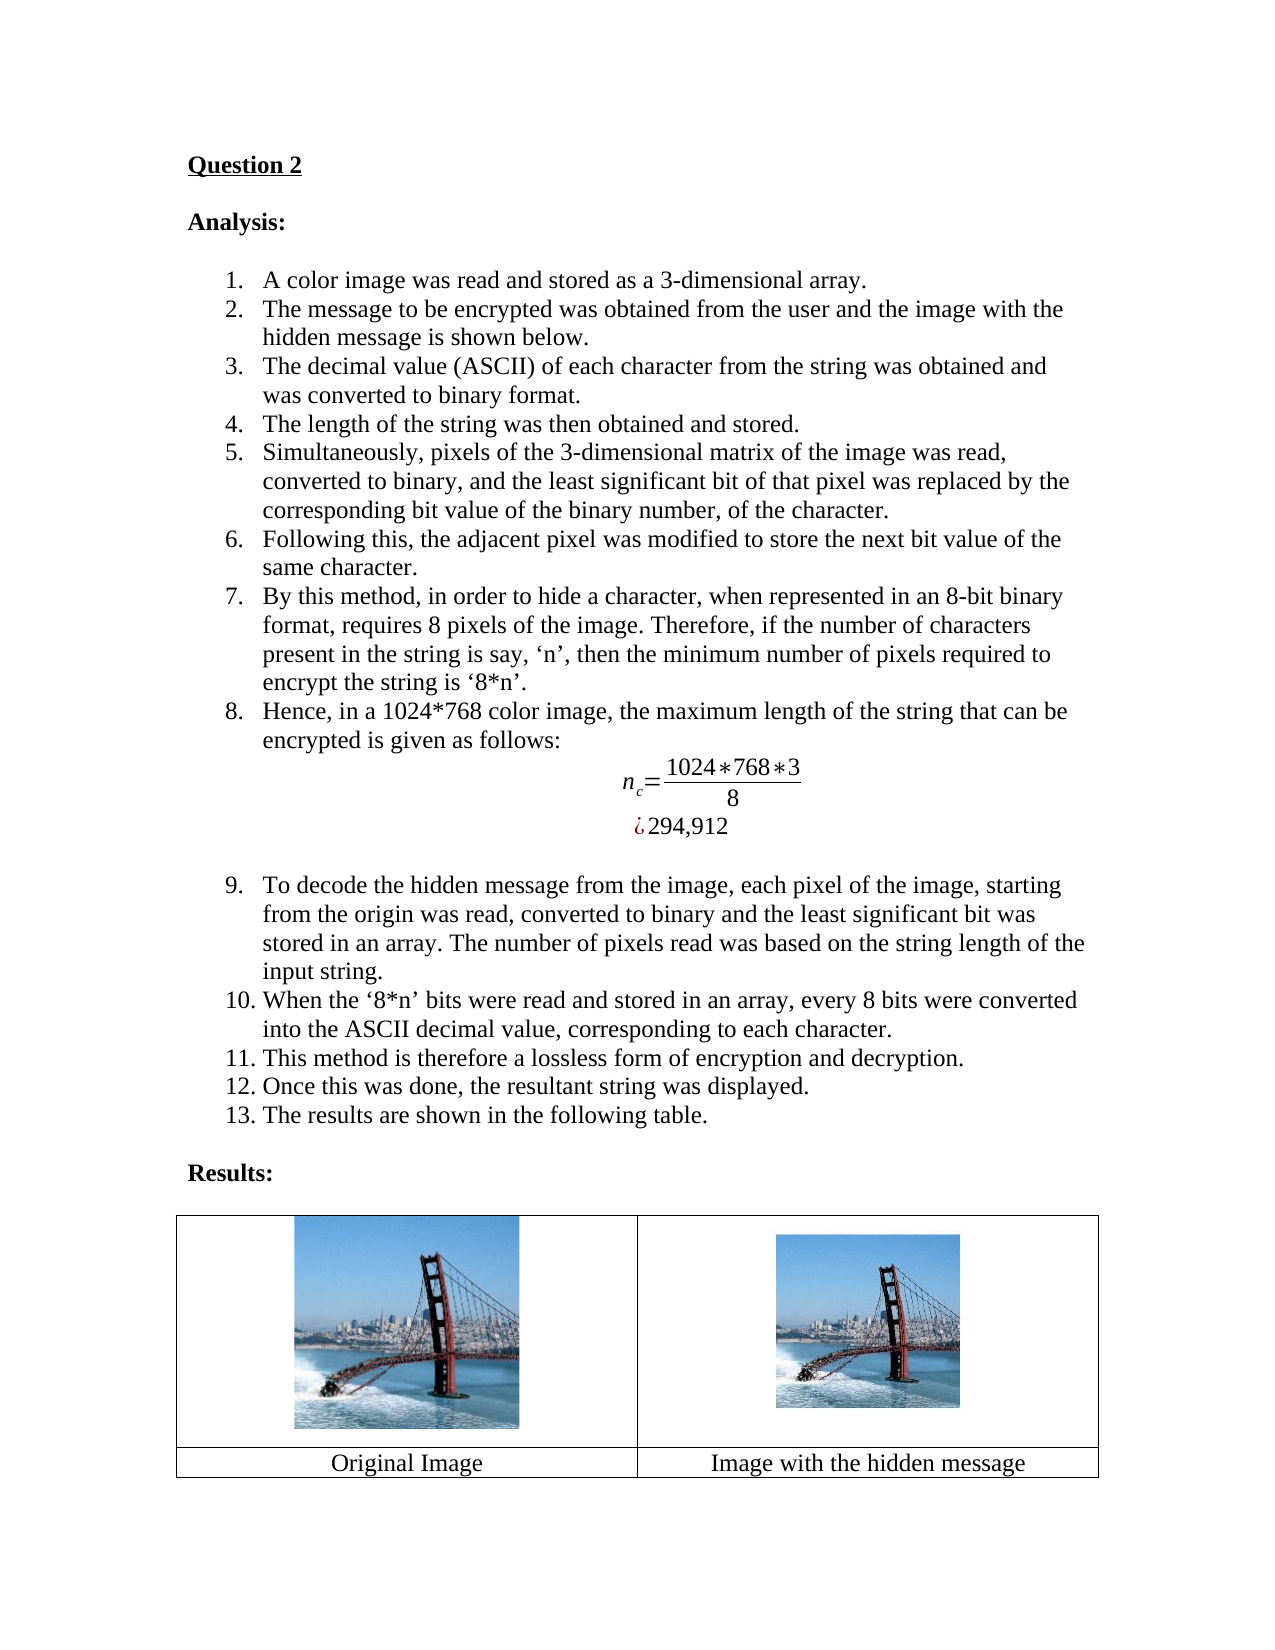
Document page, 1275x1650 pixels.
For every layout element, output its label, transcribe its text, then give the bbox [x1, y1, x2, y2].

list Following this, the adjacent pixel was modified to store the next bit value of the same character. [225, 524, 1087, 581]
list When the ‘8*n’ bits were read and stored in an array, every 8 bits were converted into the ASCII decimal value, corresponding to each character. [225, 985, 1087, 1043]
list Analysis: [187, 207, 1087, 236]
table_cell Original Image [177, 1448, 637, 1477]
list The message to be encrypted was obtained from the user and the image with the hidden message is shown below. [225, 294, 1087, 351]
list Question 2 [187, 150, 1087, 179]
list Once this was done, the resultant string was displayed. [225, 1071, 1087, 1100]
list Simultaneously, pixels of the 3-dimensional matrix of the image was read, converted to binary, and the least significant bit of that pixel was replaced by the corresponding bit value of the binary number, of the character. [225, 437, 1087, 524]
list To decode the hidden message from the image, each pixel of the image, starting from the origin was read, converted to binary and the least significant bit was stored in an array. The number of pixels read was based on the string length of the input string. [225, 870, 1087, 985]
table_header [177, 1216, 637, 1447]
table_cell Image with the hidden message [638, 1448, 1098, 1477]
list A color image was read and stored as a 3-dimensional array. [225, 265, 1087, 294]
list This method is therefore a lossless form of encryption and decryption. [225, 1043, 1087, 1071]
picture [294, 1216, 520, 1429]
table_header [638, 1216, 718, 1447]
list The length of the string was then obtained and stored. [225, 409, 1087, 437]
list Hence, in a 1024*768 color image, the maximum length of the string that can be encrypted is given as follows: [225, 696, 1087, 754]
table_header [1019, 1216, 1098, 1447]
text Results: [187, 1158, 1087, 1186]
list The decimal value (ASCII) of each character from the string was obtained and was converted to binary format. [225, 351, 1087, 409]
picture [718, 1216, 1019, 1447]
list The results are shown in the following table. [225, 1100, 1087, 1129]
list By this method, in order to hide a character, when represented in an 8-bit binary format, requires 8 pixels of the image. Therefore, if the number of characters present in the string is say, ‘n’, then the minimum number of pixels required to encrypt the string is ‘8*n’. [225, 581, 1087, 696]
